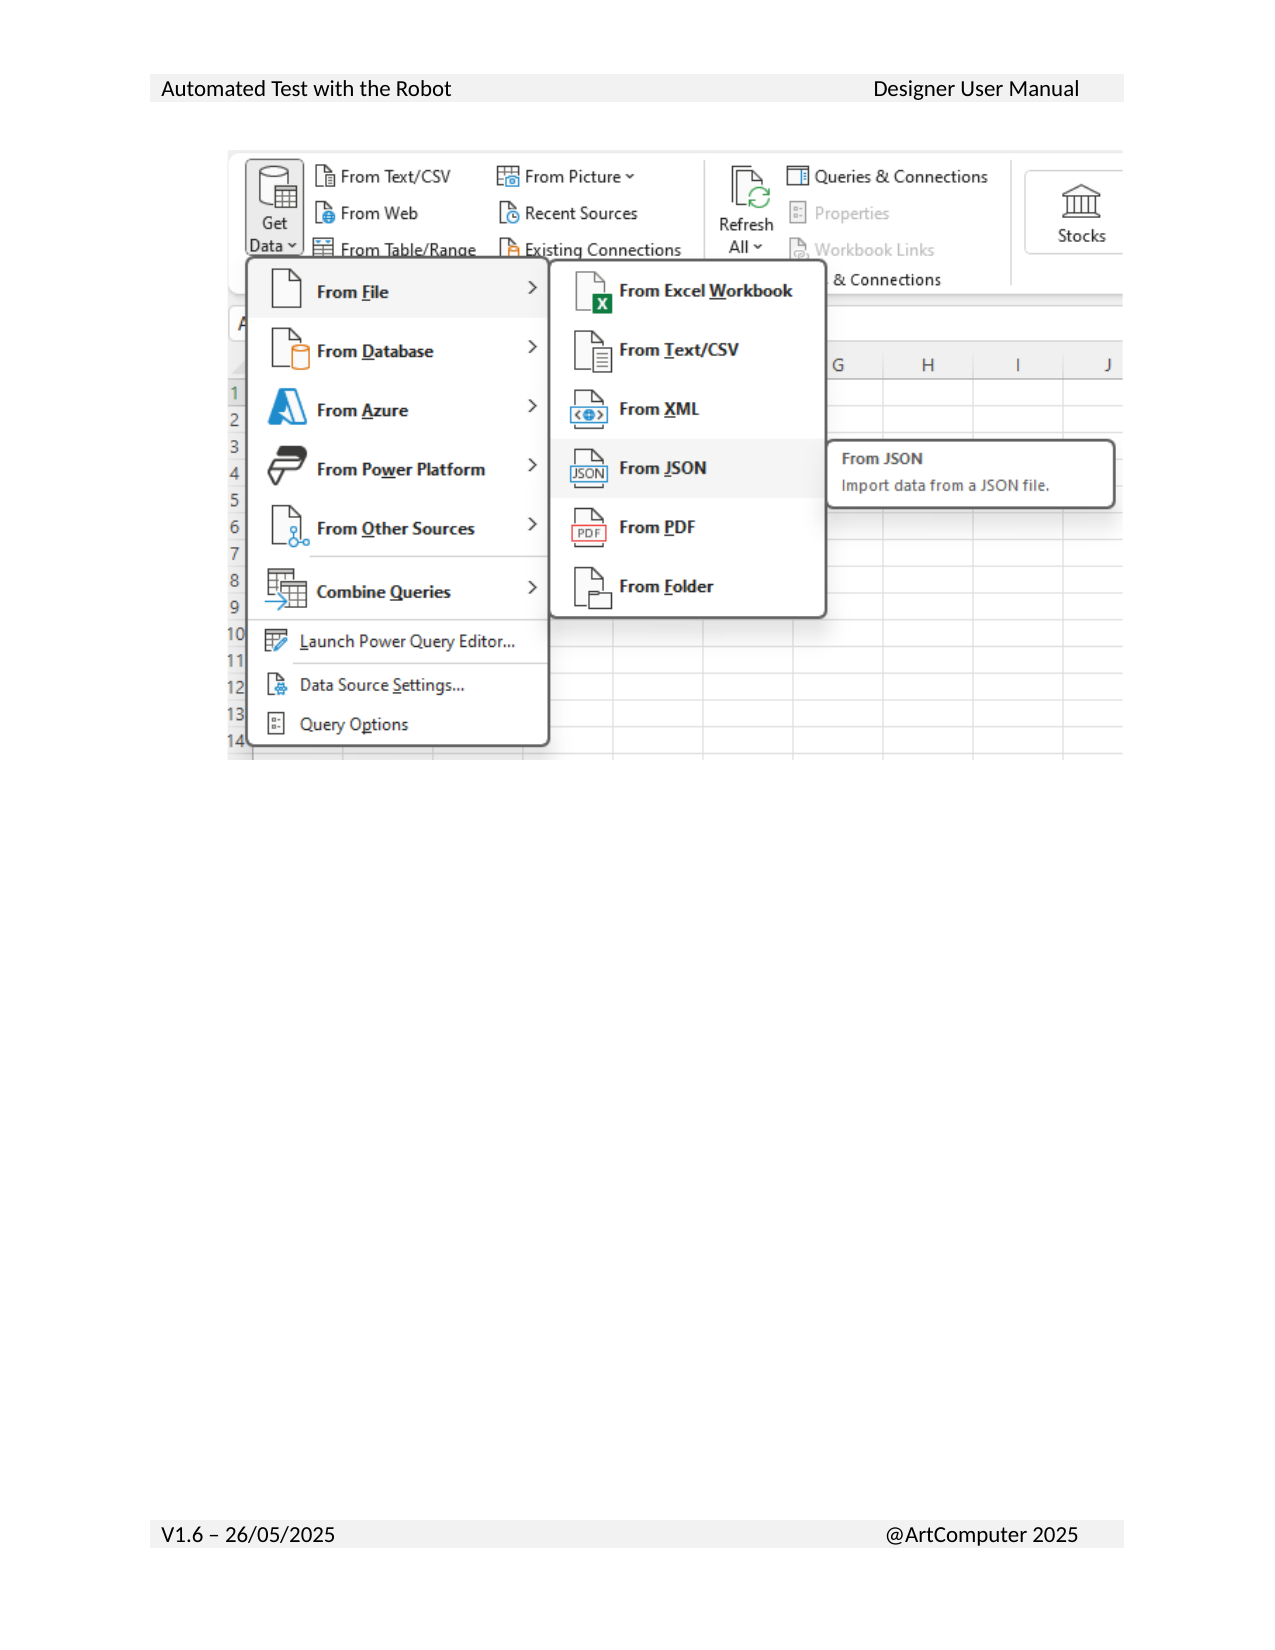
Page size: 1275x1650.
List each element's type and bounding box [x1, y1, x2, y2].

picture [227, 150, 1123, 760]
